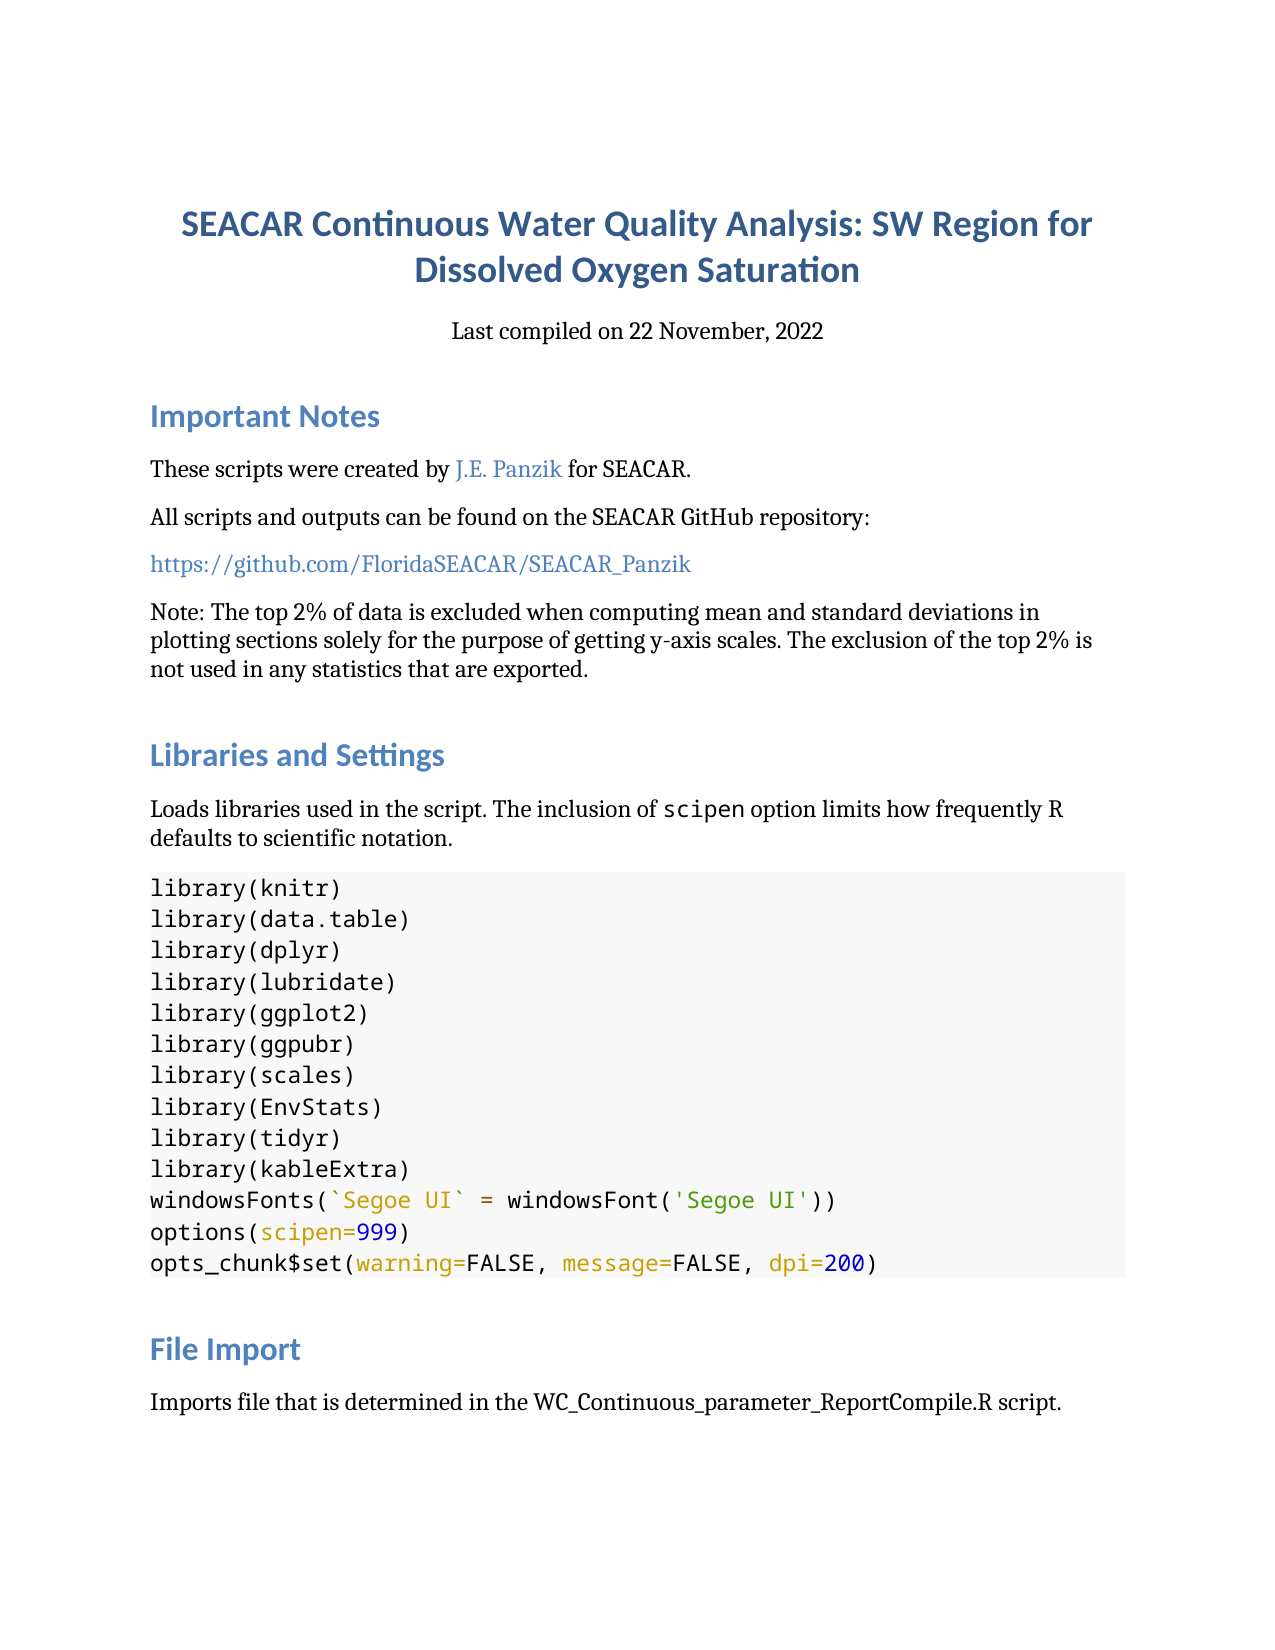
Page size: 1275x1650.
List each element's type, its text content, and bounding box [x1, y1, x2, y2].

text Loads libraries used in the script. The inclusion of scipen option limits how frequently R defaults to scientific notation. [150, 793, 1125, 853]
text library(knitr) library(data.table) library(dplyr) library(lubridate) library(ggplot2) library(ggpubr) library(scales) library(EnvStats) library(tidyr) library(kableExtra) windowsFonts(`Segoe UI` = windowsFont('Segoe UI')) options(scipen=999) opts_chunk$set(warning=FALSE, message=FALSE, dpi=200) [342, 872, 1125, 1278]
subtitle Important Notes [150, 395, 1125, 436]
text https://github.com/FloridaSEACAR/SEACAR_Panzik [150, 550, 1125, 579]
text Last compiled on 22 November, 2022 [150, 317, 1125, 345]
text Note: The top 2% of data is excluded when computing mean and standard deviations in plotting sections solely for the purpose of getting y-axis scales. The exclusion of the top 2% is not used in any statistics that are exported. [150, 597, 1125, 684]
title SEACAR Continuous Water Quality Analysis: SW Region for Dissolved Oxygen Saturation [150, 200, 1125, 292]
subtitle Libraries and Settings [150, 734, 1125, 774]
text All scripts and outputs can be found on the SEACAR GitHub repository: [150, 502, 1125, 531]
text Imports file that is determined in the WC_Continuous_parameter_ReportCompile.R script. [150, 1388, 1125, 1416]
subtitle File Import [150, 1328, 1125, 1369]
text These scripts were created by J.E. Panzik for SEACAR. [150, 455, 1125, 484]
